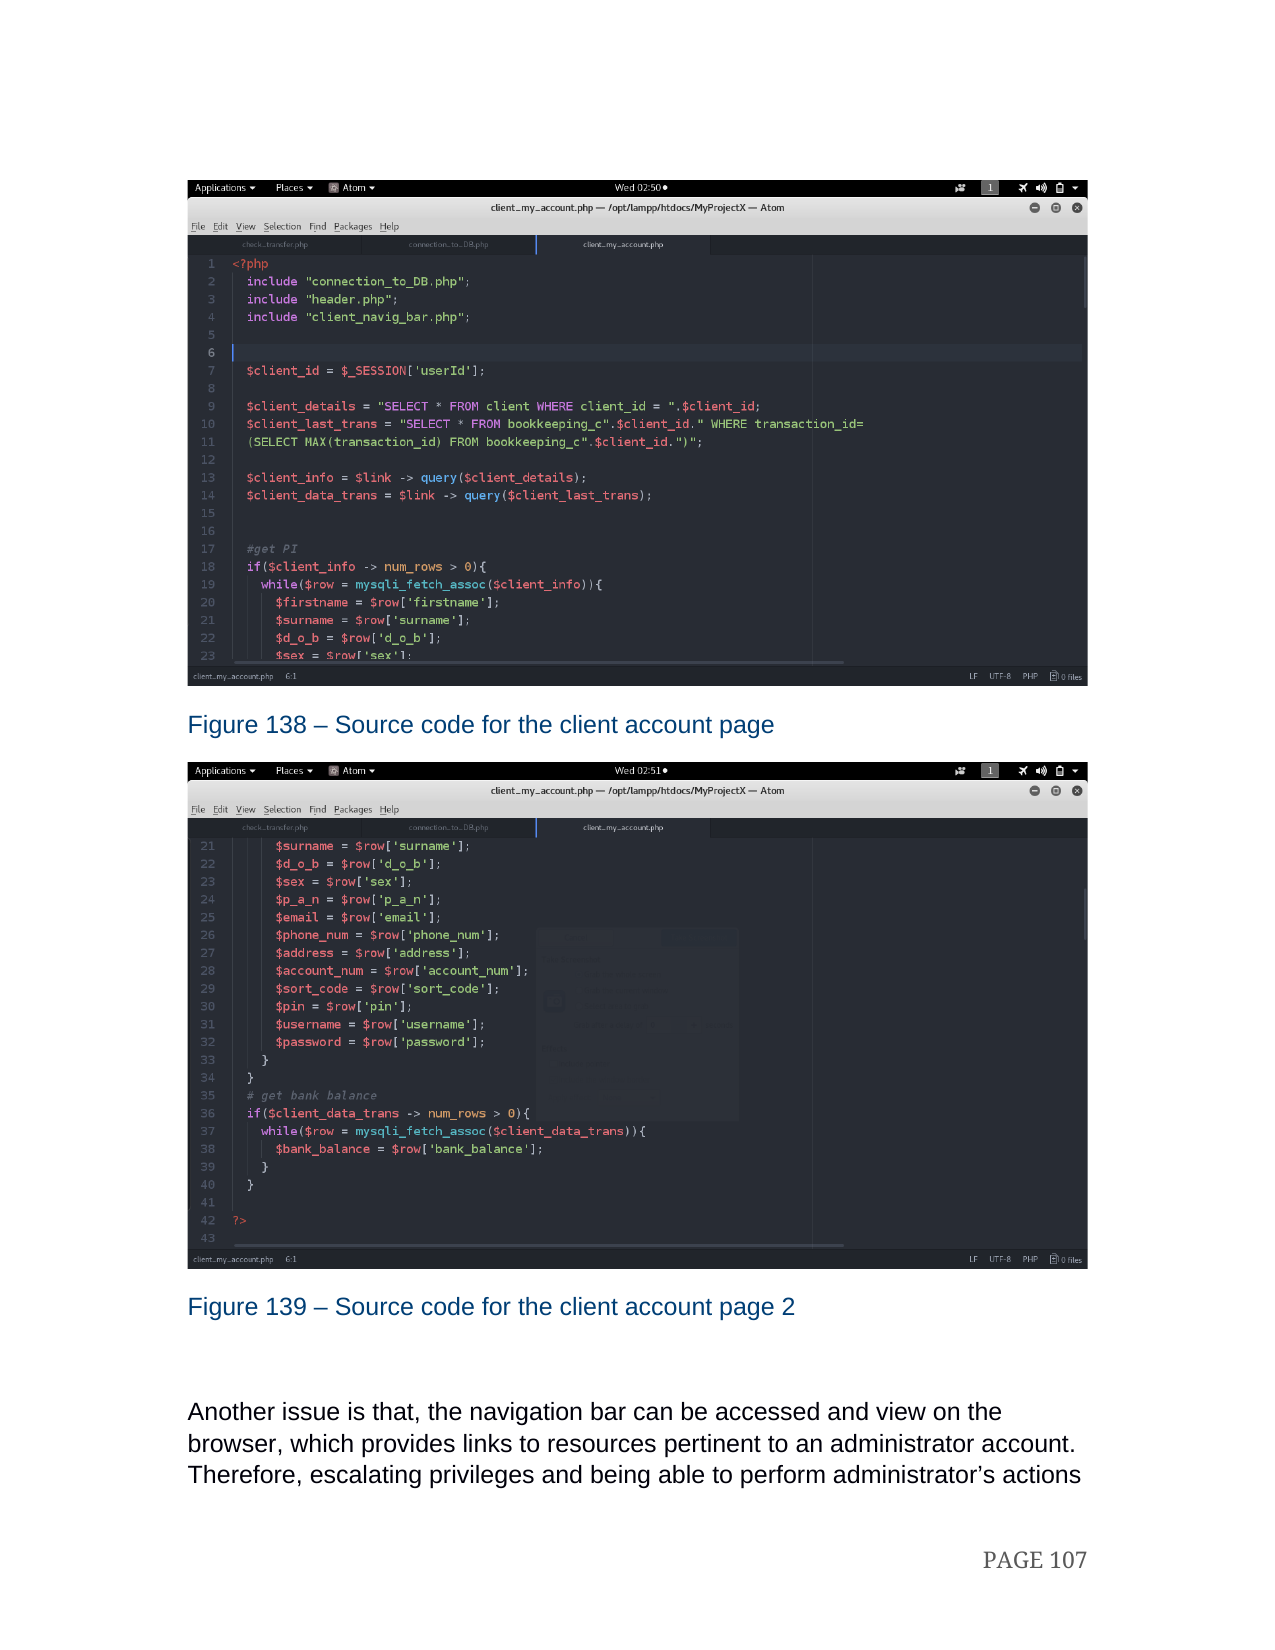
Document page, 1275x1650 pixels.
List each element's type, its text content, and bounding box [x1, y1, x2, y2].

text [187, 1397, 1087, 1489]
text Figure 139 – Source code for the client account page 2 [187, 1292, 1087, 1321]
picture [187, 762, 1088, 1269]
text Figure 138 – Source code for the client account page [187, 710, 1087, 739]
picture [187, 180, 1088, 686]
